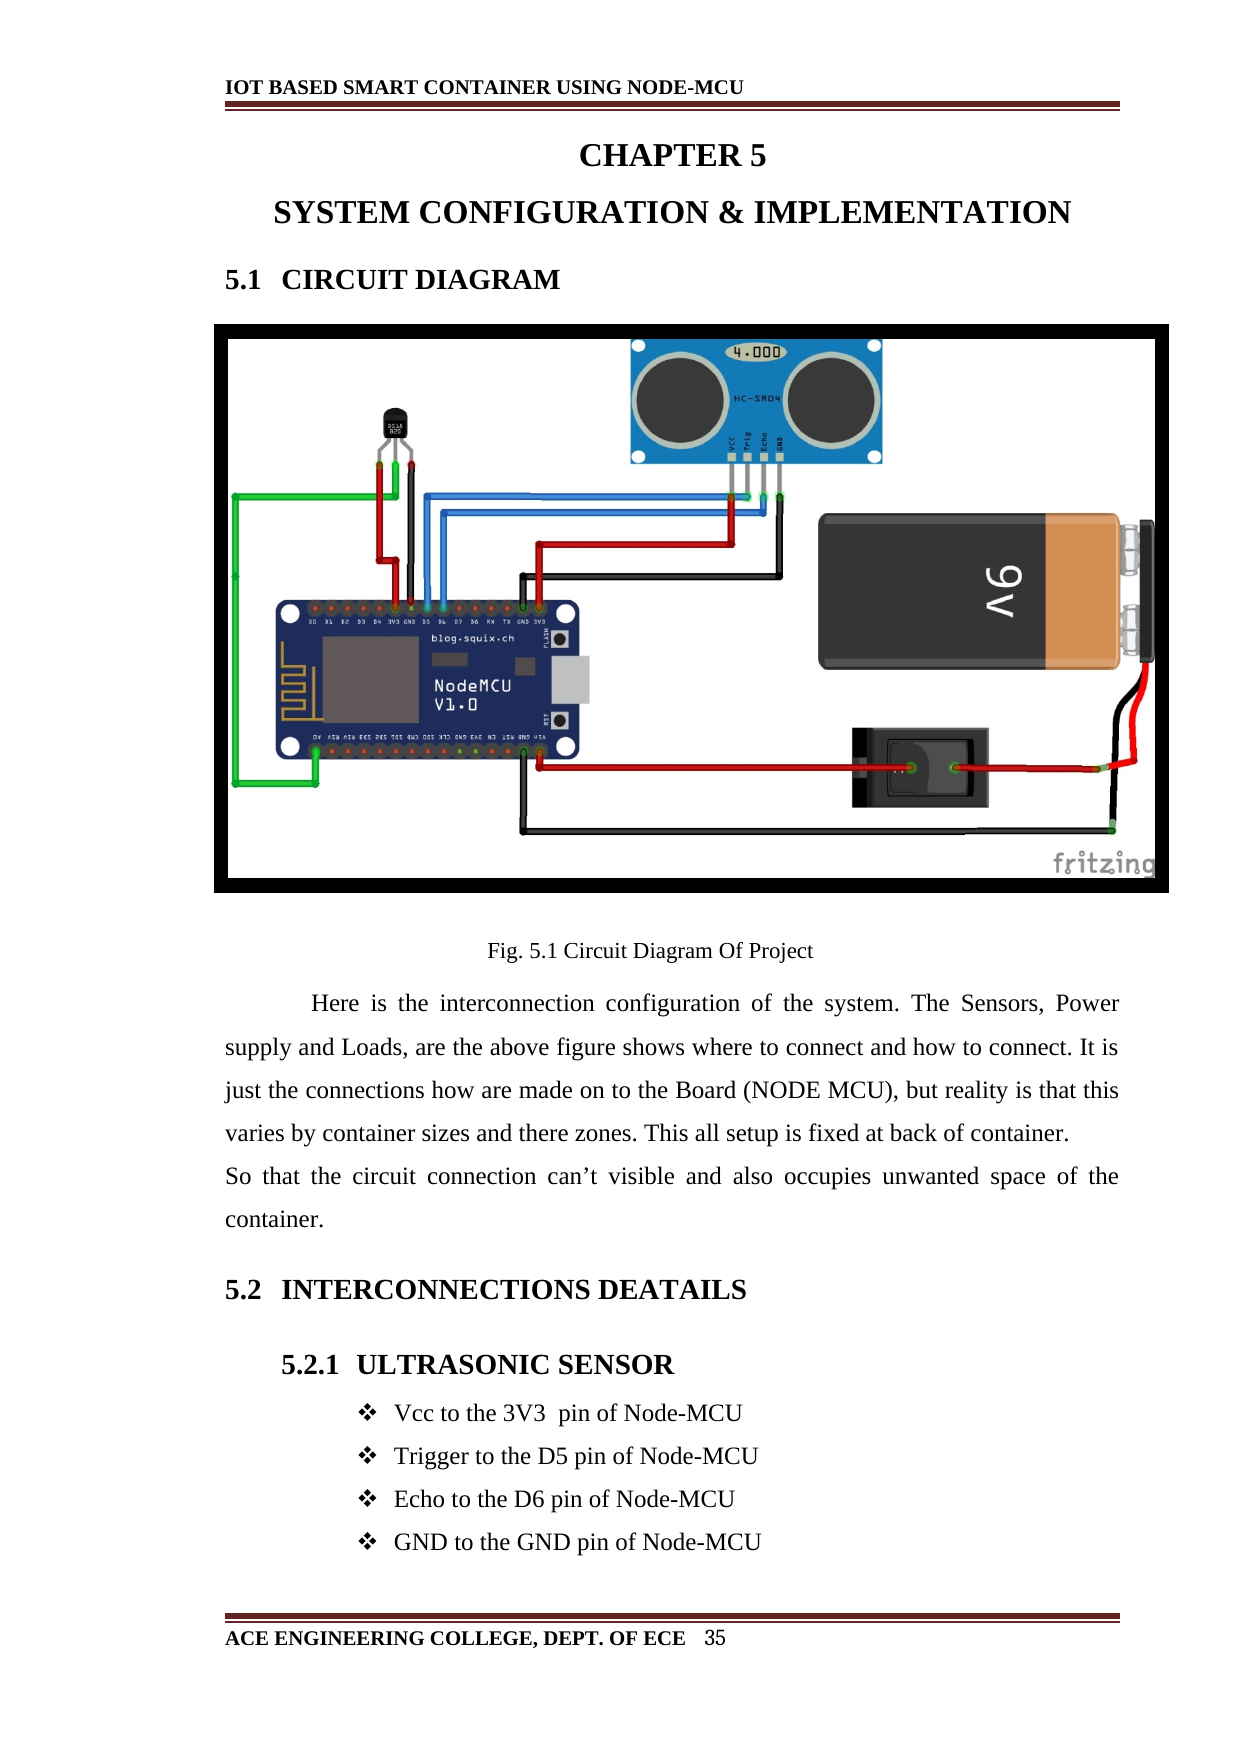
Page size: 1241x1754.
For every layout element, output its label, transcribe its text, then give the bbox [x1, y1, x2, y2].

text Here is the interconnection configuration of the system. The Sensors, Power supply and Loads, are the above figure shows where to connect and how to connect. It is just the connections how are made on to the Board (NODE MCU), but reality is that this varies by container sizes and there zones. This all setup is fixed at back of container. [225, 988, 1120, 1147]
text SYSTEM CONFIGURATION & IMPLEMENTATION [225, 192, 1120, 231]
list Trigger to the D5 pin of Node-MCU [356, 1441, 1120, 1470]
text So that the circuit connection can’t visible and also occupies unwanted space of the container. [225, 1161, 1120, 1233]
list ULTRASONIC SENSOR [281, 1347, 1120, 1381]
text Fig. 5.1 Circuit Diagram Of Project [264, 893, 1120, 963]
list Echo to the D6 pin of Node-MCU [356, 1484, 1120, 1513]
list Vcc to the 3V3 pin of Node-MCU [356, 1398, 1120, 1427]
picture [228, 339, 1155, 878]
list CIRCUIT DIAGRAM [225, 262, 1120, 296]
list GND to the GND pin of Node-MCU [356, 1527, 1120, 1556]
list INTERCONNECTIONS DEATAILS [225, 1272, 1120, 1306]
text CHAPTER 5 [225, 135, 1120, 173]
